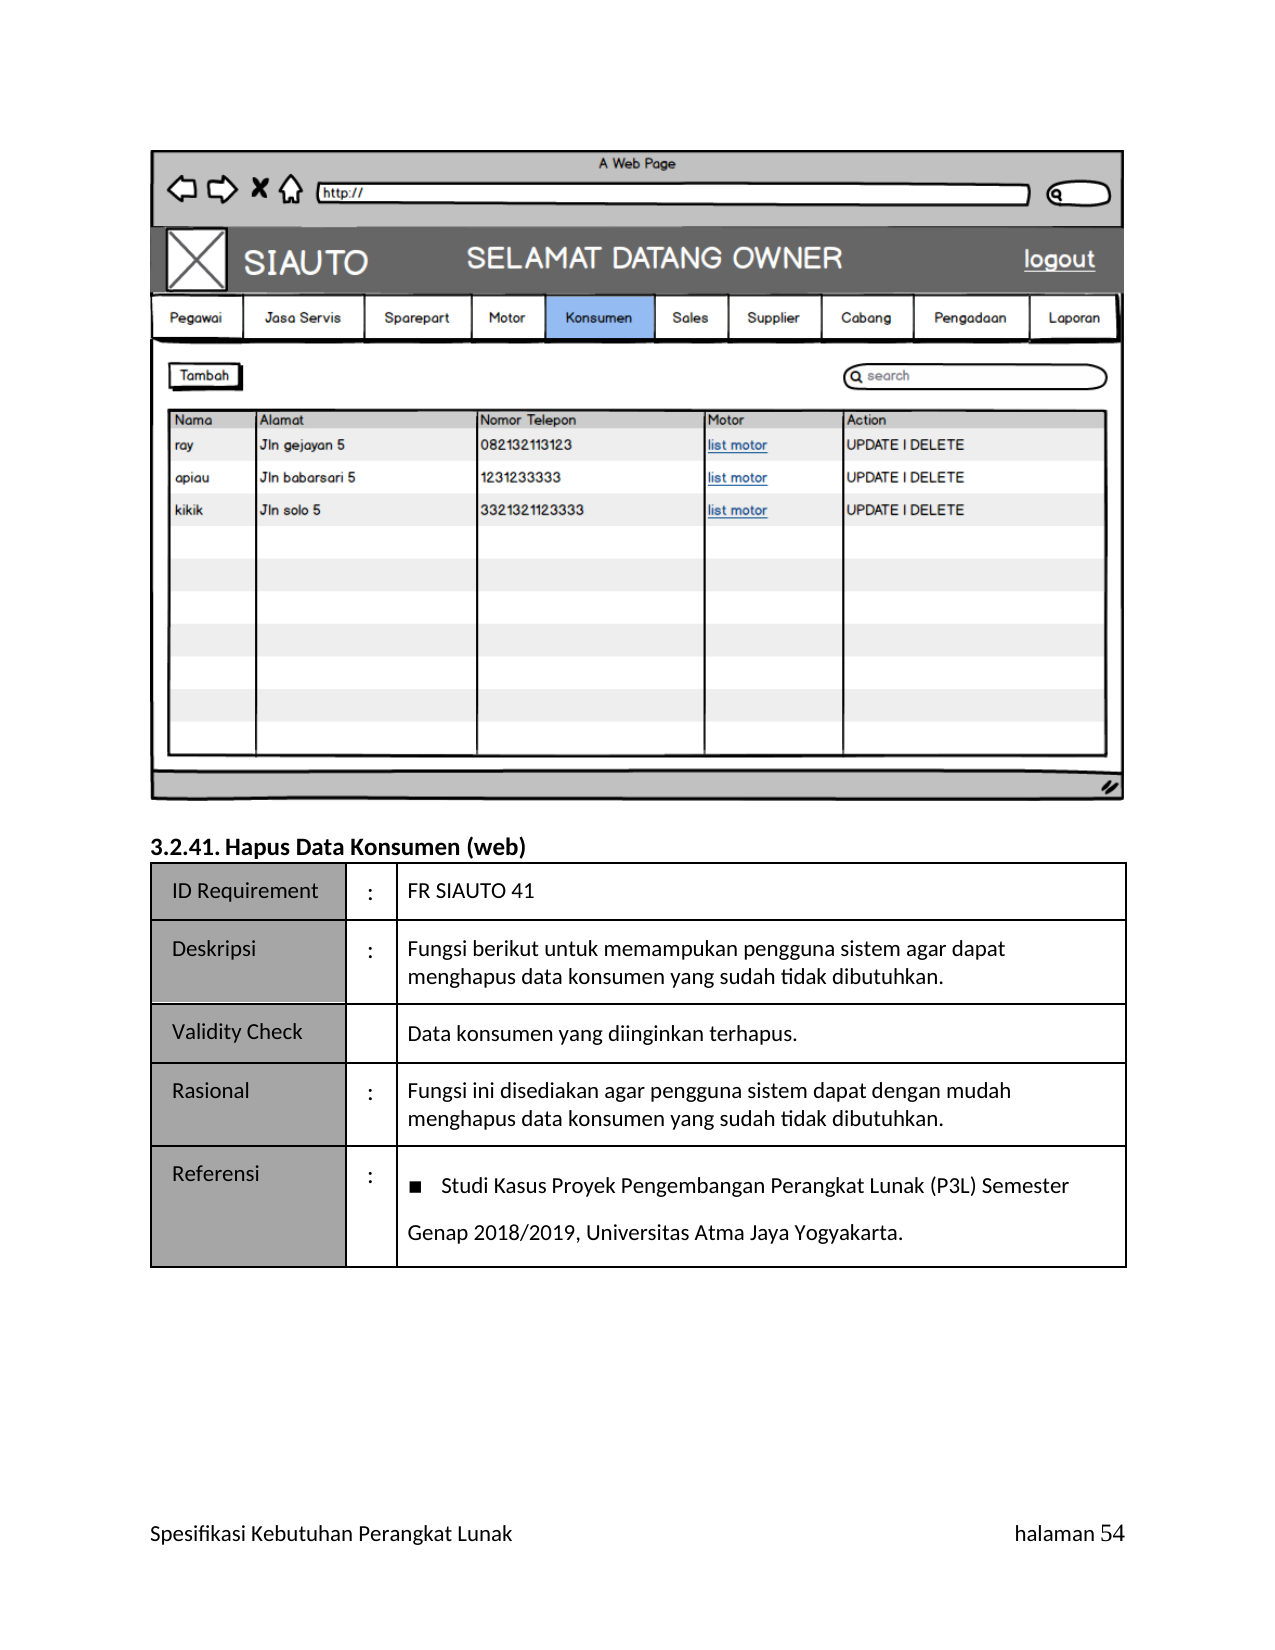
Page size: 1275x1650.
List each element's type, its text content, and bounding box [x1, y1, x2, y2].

picture [150, 150, 1124, 801]
table_header FR SIAUTO 41 [398, 864, 1125, 919]
table_cell : [347, 921, 396, 1002]
table_cell Validity Check [152, 1005, 345, 1062]
table_cell Data konsumen yang diinginkan terhapus. [398, 1005, 1125, 1062]
list Hapus Data Konsumen (web) [150, 831, 1125, 862]
table_header ID Requirement [152, 864, 345, 919]
table_cell Fungsi ini disediakan agar pengguna sistem dapat dengan mudah menghapus data konsumen yang sudah tidak dibutuhkan. [398, 1064, 1125, 1145]
table_cell Deskripsi [152, 921, 345, 1002]
table_cell [347, 1005, 396, 1062]
table_header : [347, 864, 396, 919]
table_cell Rasional [152, 1064, 345, 1145]
table_cell ▪ Studi Kasus Proyek Pengembangan Perangkat Lunak (P3L) Semester Genap 2018/2019, Universitas Atma Jaya Yogyakarta. [398, 1147, 1125, 1266]
table_cell Referensi [152, 1147, 345, 1266]
table_cell : [347, 1064, 396, 1145]
table_cell : [347, 1147, 396, 1266]
table_cell Fungsi berikut untuk memampukan pengguna sistem agar dapat menghapus data konsumen yang sudah tidak dibutuhkan. [398, 921, 1125, 1002]
